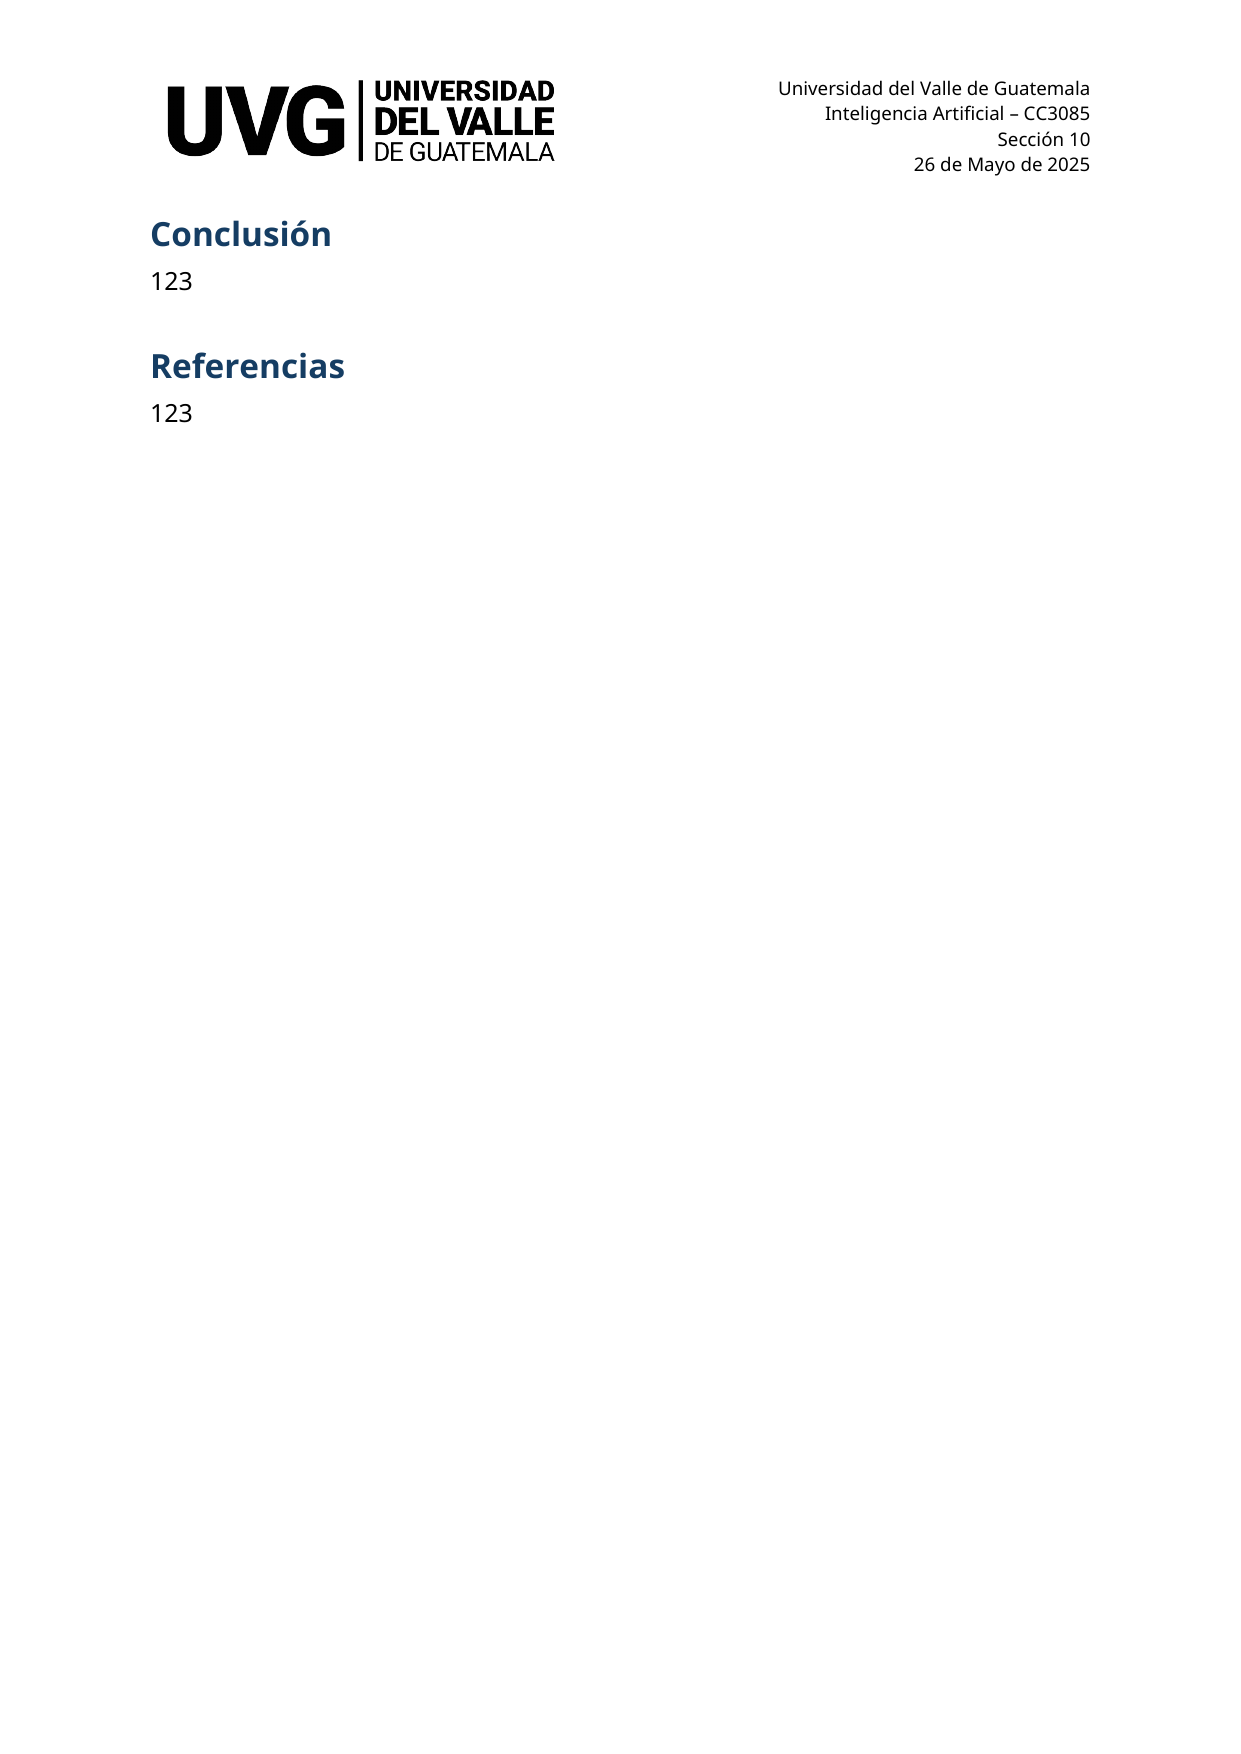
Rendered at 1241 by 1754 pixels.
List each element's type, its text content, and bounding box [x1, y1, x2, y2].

text 123 [150, 264, 1090, 298]
picture [150, 59, 572, 182]
text 123 [150, 395, 1090, 429]
text Conclusión [150, 211, 1090, 257]
text Referencias [150, 343, 1090, 388]
